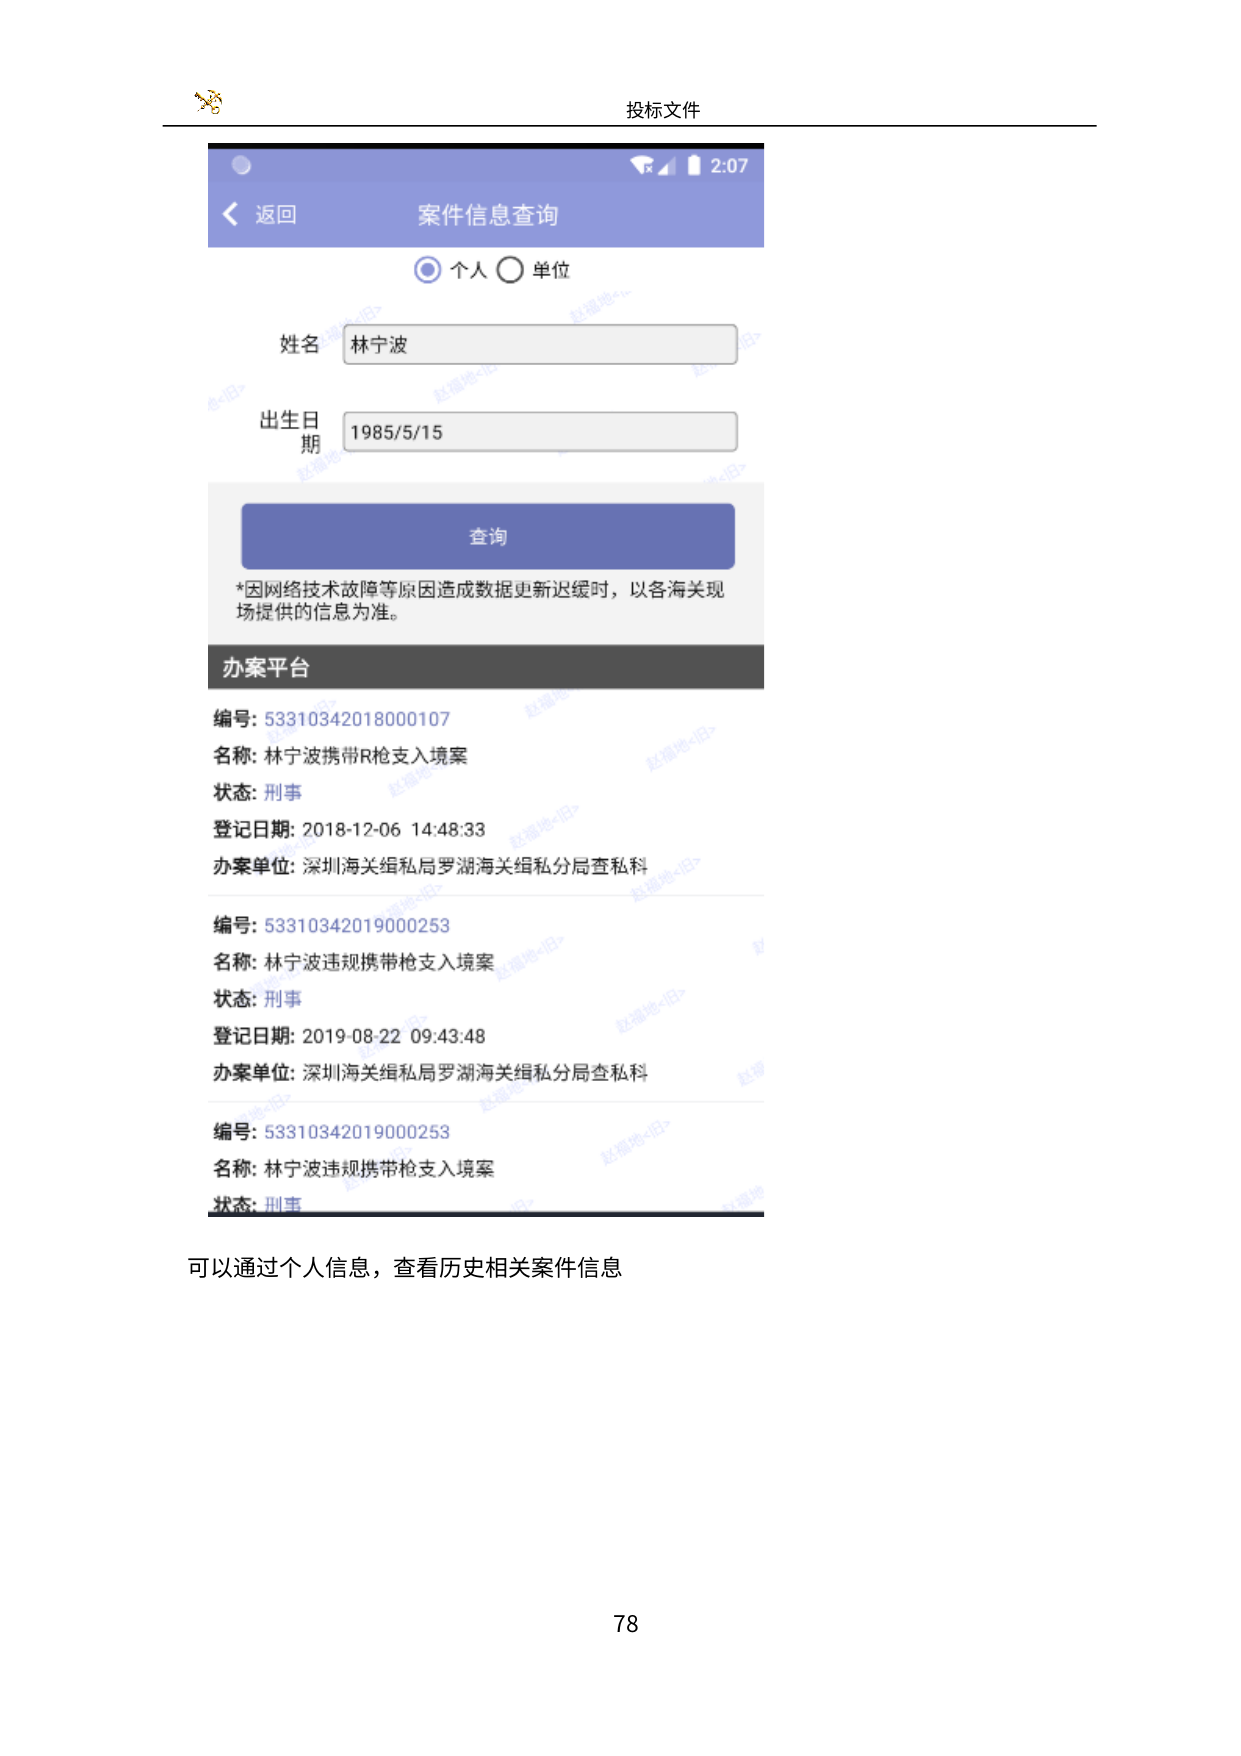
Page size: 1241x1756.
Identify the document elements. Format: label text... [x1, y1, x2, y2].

picture [194, 90, 222, 114]
picture [208, 143, 765, 1217]
text 可以通过个人信息，查看历史相关案件信息 [112, 1250, 1146, 1283]
